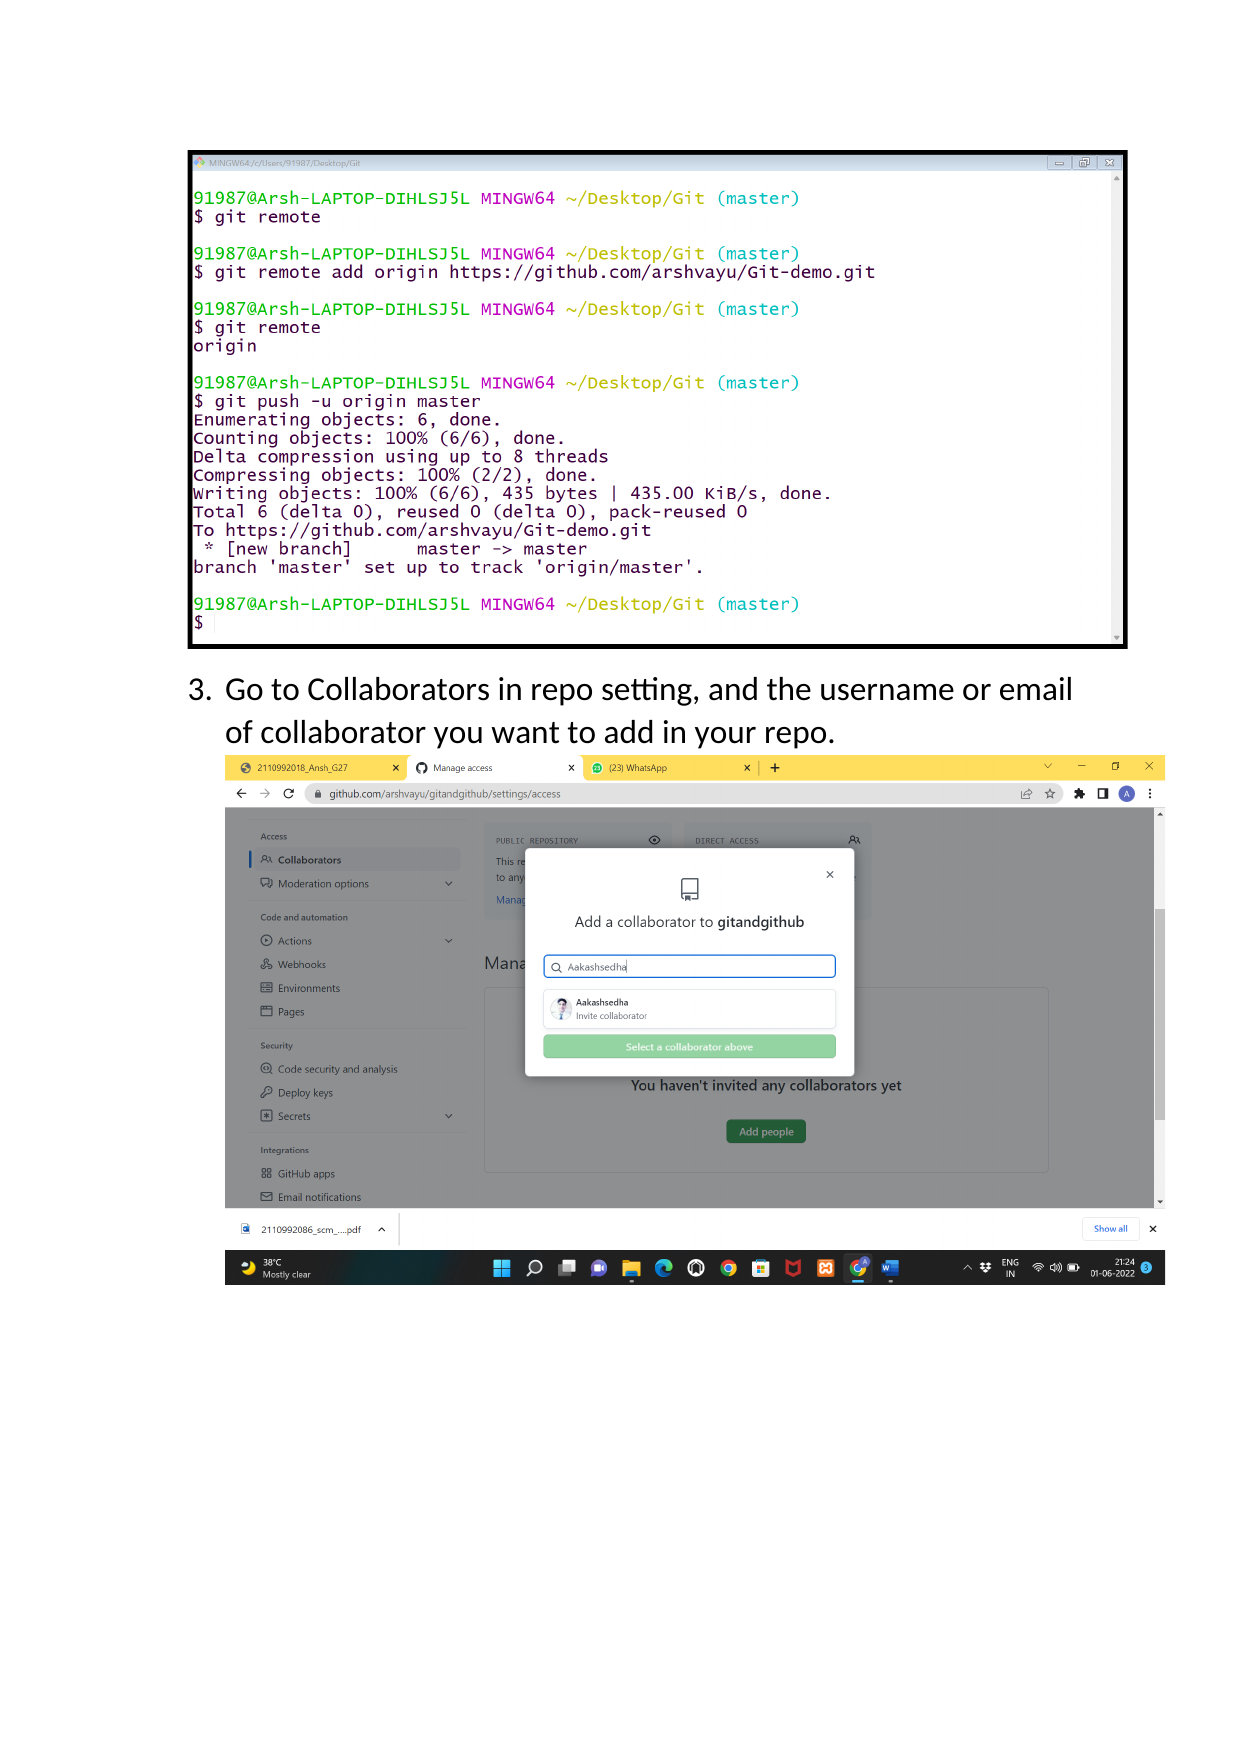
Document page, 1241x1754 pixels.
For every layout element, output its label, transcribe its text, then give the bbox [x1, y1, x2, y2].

list Go to Collaborators in repo setting, and the username or email of collaborator you want to add in your repo. [187, 667, 1090, 752]
picture [225, 755, 1166, 1285]
